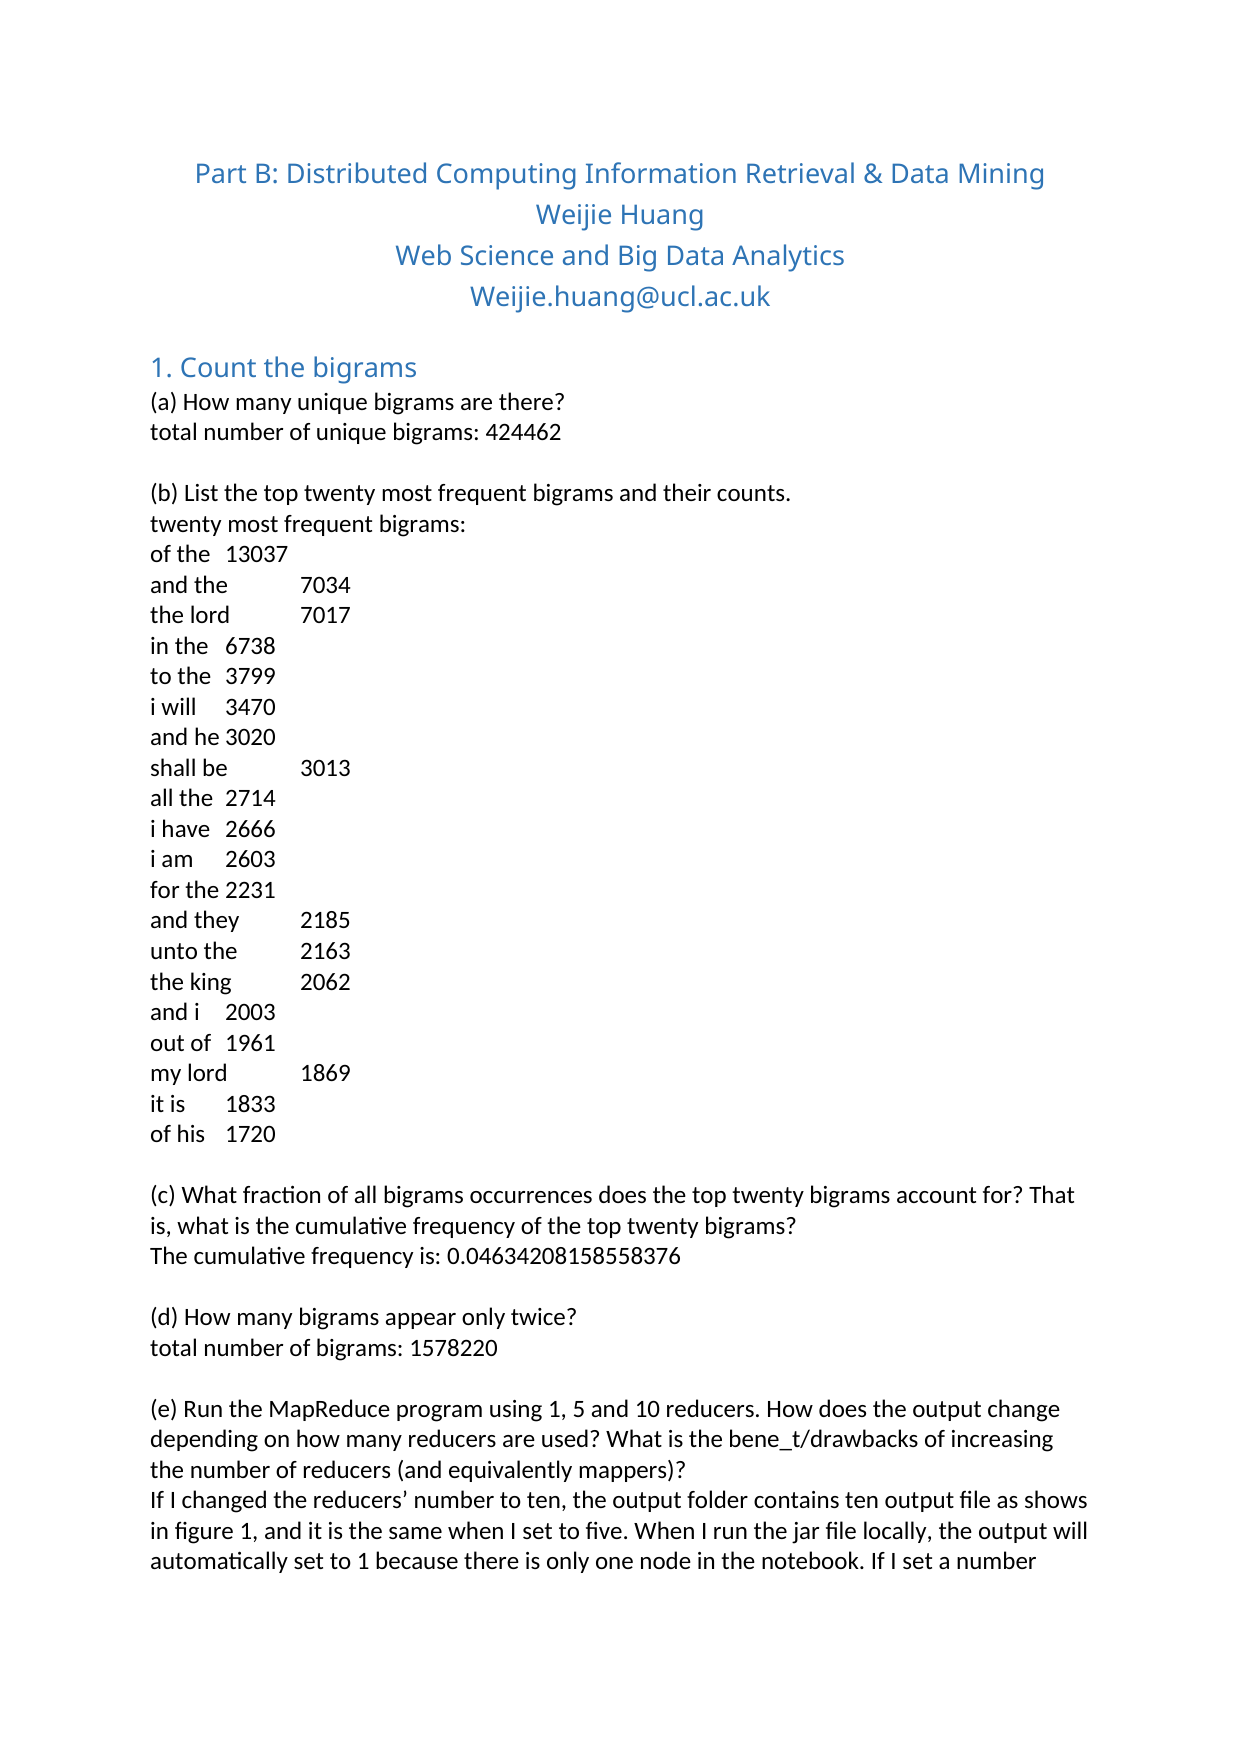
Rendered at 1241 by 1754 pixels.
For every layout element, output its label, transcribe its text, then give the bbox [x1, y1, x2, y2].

text in the 6738 [150, 630, 1090, 660]
subtitle Weijie.huang@ucl.ac.uk [150, 277, 1090, 314]
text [150, 1484, 1090, 1576]
text the king 2062 [150, 966, 1090, 996]
text (d) How many bigrams appear only twice? [150, 1301, 1090, 1332]
subtitle Part B: Distributed Computing Information Retrieval & Data Mining [150, 154, 1090, 191]
text (b) List the top twenty most frequent bigrams and their counts. [150, 477, 1090, 508]
text (c) What fraction of all bigrams occurrences does the top twenty bigrams account for? That [150, 1179, 1090, 1210]
text total number of bigrams: 1578220 [150, 1332, 1090, 1362]
text shall be 3013 [150, 752, 1090, 782]
subtitle Web Science and Big Data Analytics [150, 236, 1090, 273]
text and he 3020 [150, 721, 1090, 752]
text and they 2185 [150, 904, 1090, 935]
text twenty most frequent bigrams: [150, 508, 1090, 538]
text out of 1961 [150, 1027, 1090, 1057]
text the lord 7017 [150, 599, 1090, 630]
text for the 2231 [150, 874, 1090, 904]
text it is 1833 [150, 1088, 1090, 1118]
text and i 2003 [150, 996, 1090, 1027]
text (a) How many unique bigrams are there? [150, 386, 1090, 416]
text my lord 1869 [150, 1057, 1090, 1088]
text total number of unique bigrams: 424462 [150, 416, 1090, 447]
text (e) Run the MapReduce program using 1, 5 and 10 reducers. How does the output change [150, 1393, 1090, 1423]
text unto the 2163 [150, 935, 1090, 966]
text i am 2603 [150, 843, 1090, 874]
text to the 3799 [150, 660, 1090, 691]
text i have 2666 [150, 813, 1090, 843]
text and the 7034 [150, 569, 1090, 599]
text is, what is the cumulative frequency of the top twenty bigrams? [150, 1210, 1090, 1240]
text The cumulative frequency is: 0.04634208158558376 [150, 1240, 1090, 1271]
text the number of reducers (and equivalently mappers)? [150, 1454, 1090, 1484]
text i will 3470 [150, 691, 1090, 721]
text all the 2714 [150, 782, 1090, 813]
text of his 1720 [150, 1118, 1090, 1149]
subtitle 1. Count the bigrams [150, 349, 1090, 386]
subtitle Weijie Huang [150, 195, 1090, 232]
text of the 13037 [150, 538, 1090, 569]
text depending on how many reducers are used? What is the bene_t/drawbacks of increasing [150, 1423, 1090, 1454]
